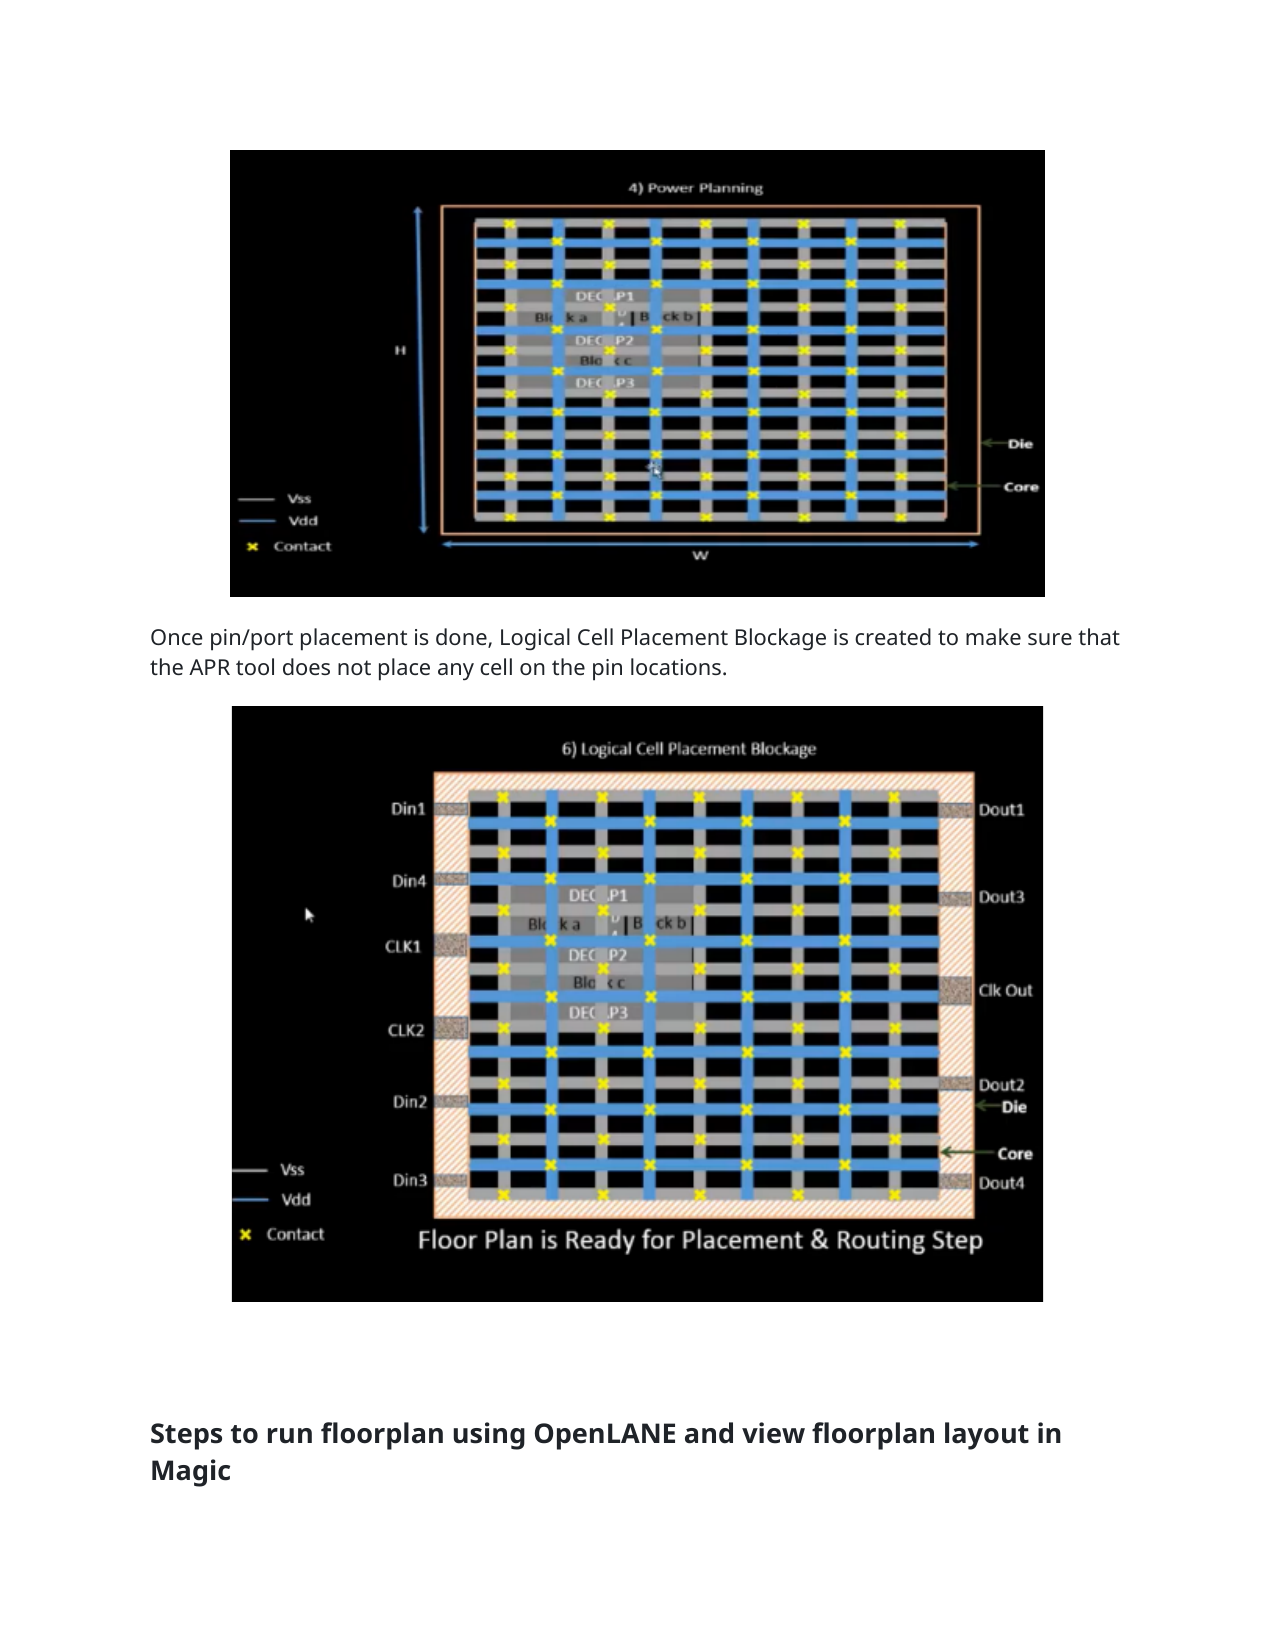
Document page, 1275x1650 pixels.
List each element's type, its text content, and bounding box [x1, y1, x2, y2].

subtitle Steps to run floorplan using OpenLANE and view floorplan layout in Magic [150, 1414, 1125, 1488]
picture [230, 150, 1045, 597]
picture [231, 706, 1044, 1302]
text Once pin/port placement is done, Logical Cell Placement Blockage is created to make sure that the APR tool does not place any cell on the pin locations. [150, 622, 1125, 682]
